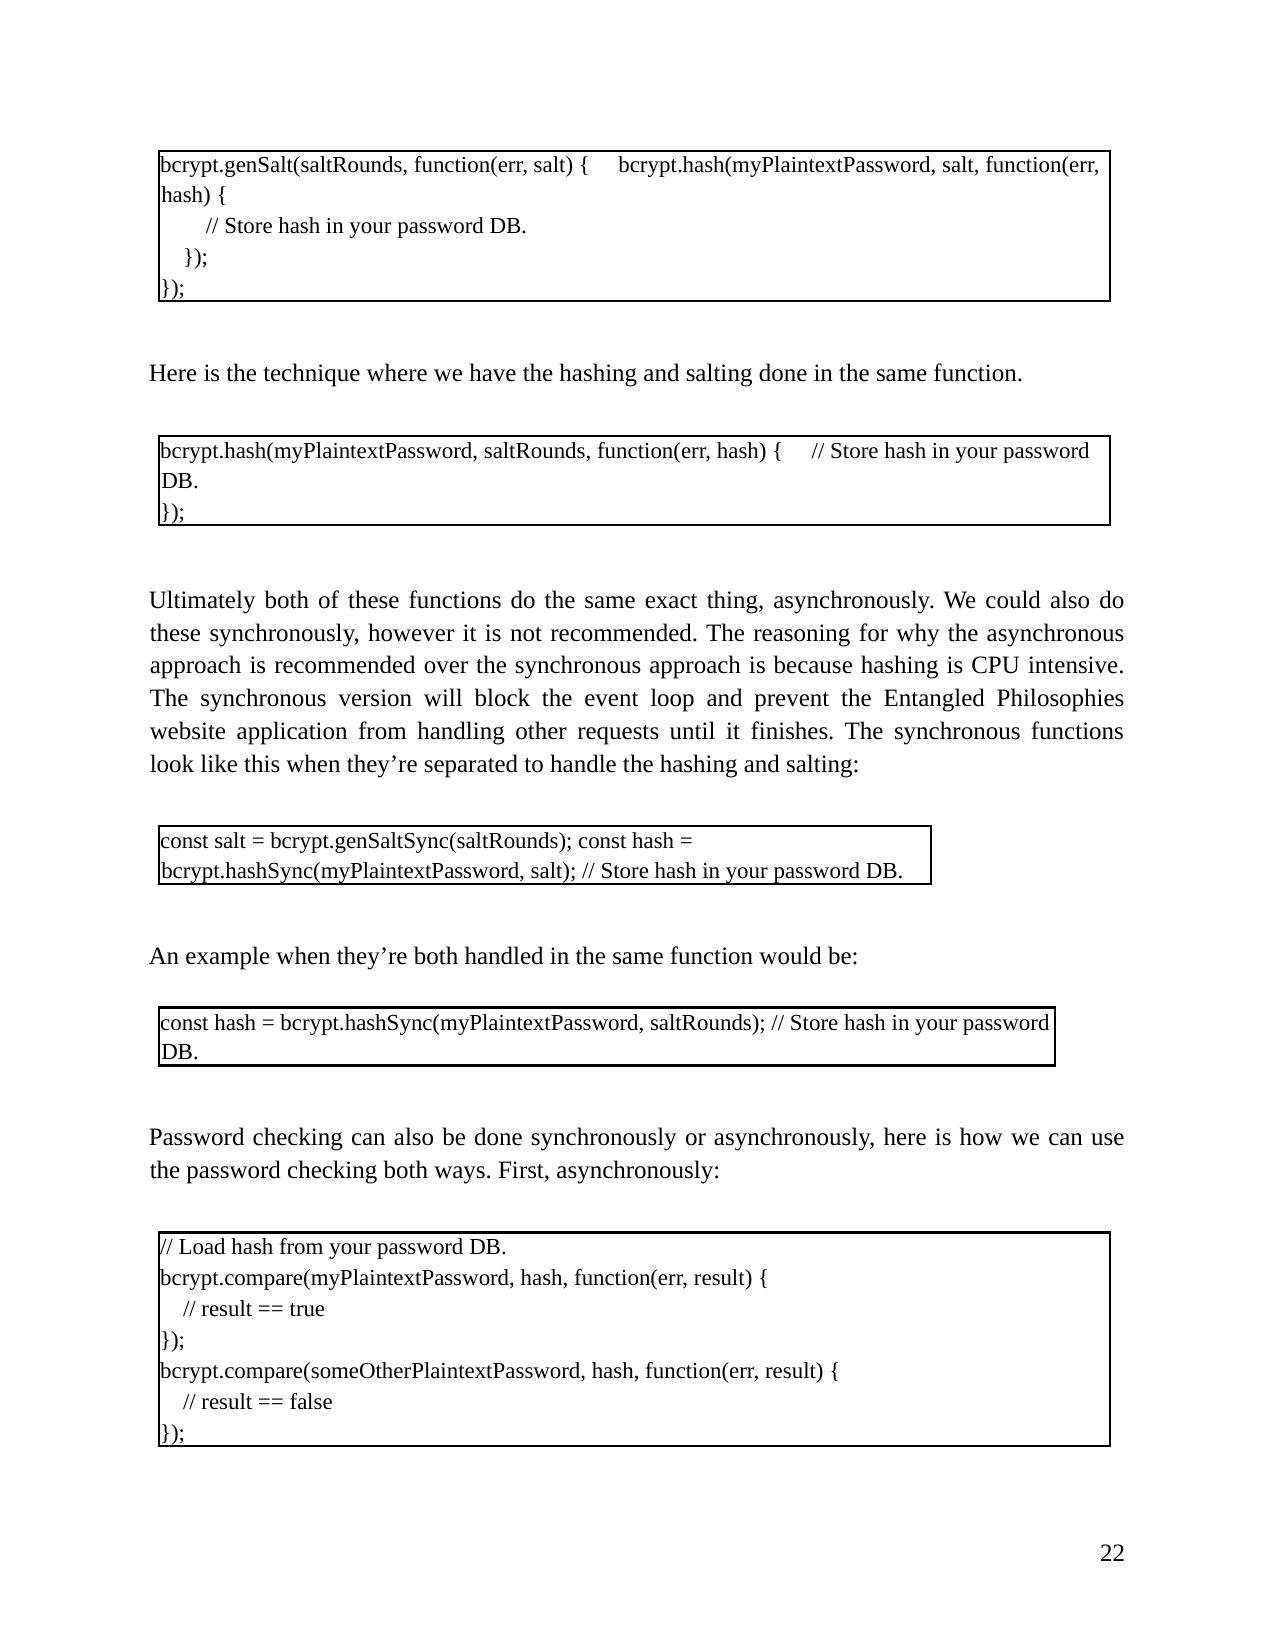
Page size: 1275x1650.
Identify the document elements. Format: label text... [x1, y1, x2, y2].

text // Store hash in your password DB. [160, 210, 1109, 238]
text // result == false [160, 1386, 1109, 1414]
text Here is the technique where we have the hashing and salting done in the same function. [148, 358, 1125, 387]
text // Load hash from your password DB. [160, 1234, 1109, 1260]
text bcrypt.genSalt(saltRounds, function(err, salt) { bcrypt.hash(myPlaintextPassword, salt, function(err, hash) { [160, 152, 1109, 208]
text const salt = bcrypt.genSaltSync(saltRounds); const hash = bcrypt.hashSync(myPlaintextPassword, salt); // Store hash in your password DB. [160, 827, 930, 883]
text }); [160, 1324, 1109, 1353]
text }); [160, 241, 1109, 269]
text Ultimately both of these functions do the same exact thing, asynchronously. We could also do these synchronously, however it is not recommended. The reasoning for why the asynchronous approach is recommended over the synchronous approach is because hashing is CPU intensive. The synchronous version will block the event loop and prevent the Entangled Philosophies website application from handling other requests until it finishes. The synchronous functions look like this when they’re separated to handle the hashing and salting: [148, 585, 1125, 777]
text // result == true [160, 1293, 1109, 1322]
text }); [160, 272, 1109, 300]
text Password checking can also be done synchronously or asynchronously, here is how we can use the password checking both ways. First, asynchronously: [148, 1122, 1125, 1183]
text const hash = bcrypt.hashSync(myPlaintextPassword, saltRounds); // Store hash in your password DB. [160, 1009, 1054, 1064]
text }); [160, 496, 1109, 524]
text bcrypt.compare(someOtherPlaintextPassword, hash, function(err, result) { [160, 1355, 1109, 1383]
text bcrypt.compare(myPlaintextPassword, hash, function(err, result) { [160, 1262, 1109, 1291]
text }); [160, 1417, 1109, 1445]
text bcrypt.hash(myPlaintextPassword, saltRounds, function(err, hash) { // Store hash in your password DB. [160, 437, 1109, 493]
text An example when they’re both handled in the same function would be: [148, 941, 1125, 970]
